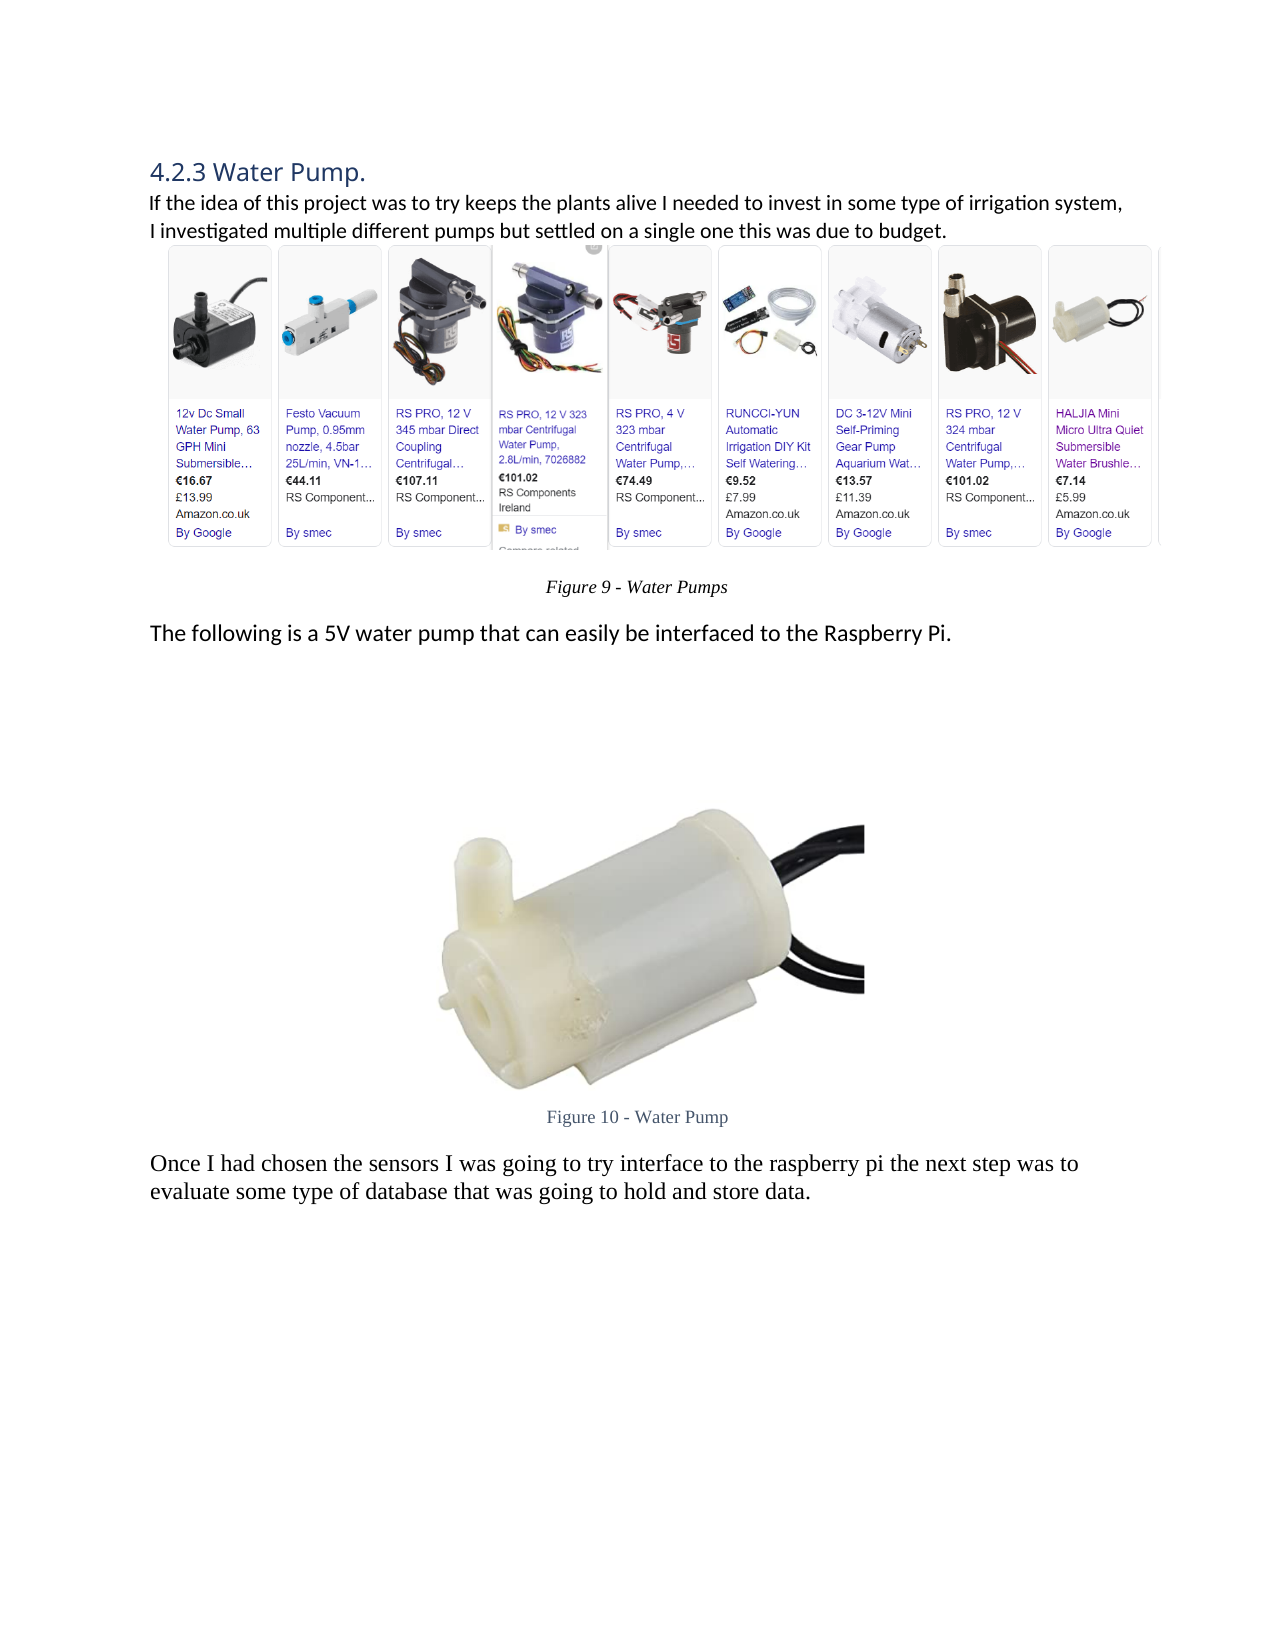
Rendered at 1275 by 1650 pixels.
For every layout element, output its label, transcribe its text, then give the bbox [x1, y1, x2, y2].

text Figure 9 - Water Pumps [150, 576, 1125, 597]
text The following is a 5V water pump that can easily be interfaced to the Raspberry Pi. [150, 618, 1125, 647]
text Once I had chosen the sensors I was going to try interface to the raspberry pi the next step was to evaluate some type of database that was going to hold and store data. [150, 1149, 1125, 1205]
text Figure 10 - Water Pump [150, 1106, 1125, 1128]
picture [410, 722, 865, 1107]
subtitle 4.2.3 Water Pump. [150, 154, 1125, 188]
picture [152, 245, 1162, 550]
text If the idea of this project was to try keeps the plants alive I needed to invest in some type of irrigation system, I investigated multiple different pumps but settled on a single one this was due to budget. [148, 189, 1125, 244]
